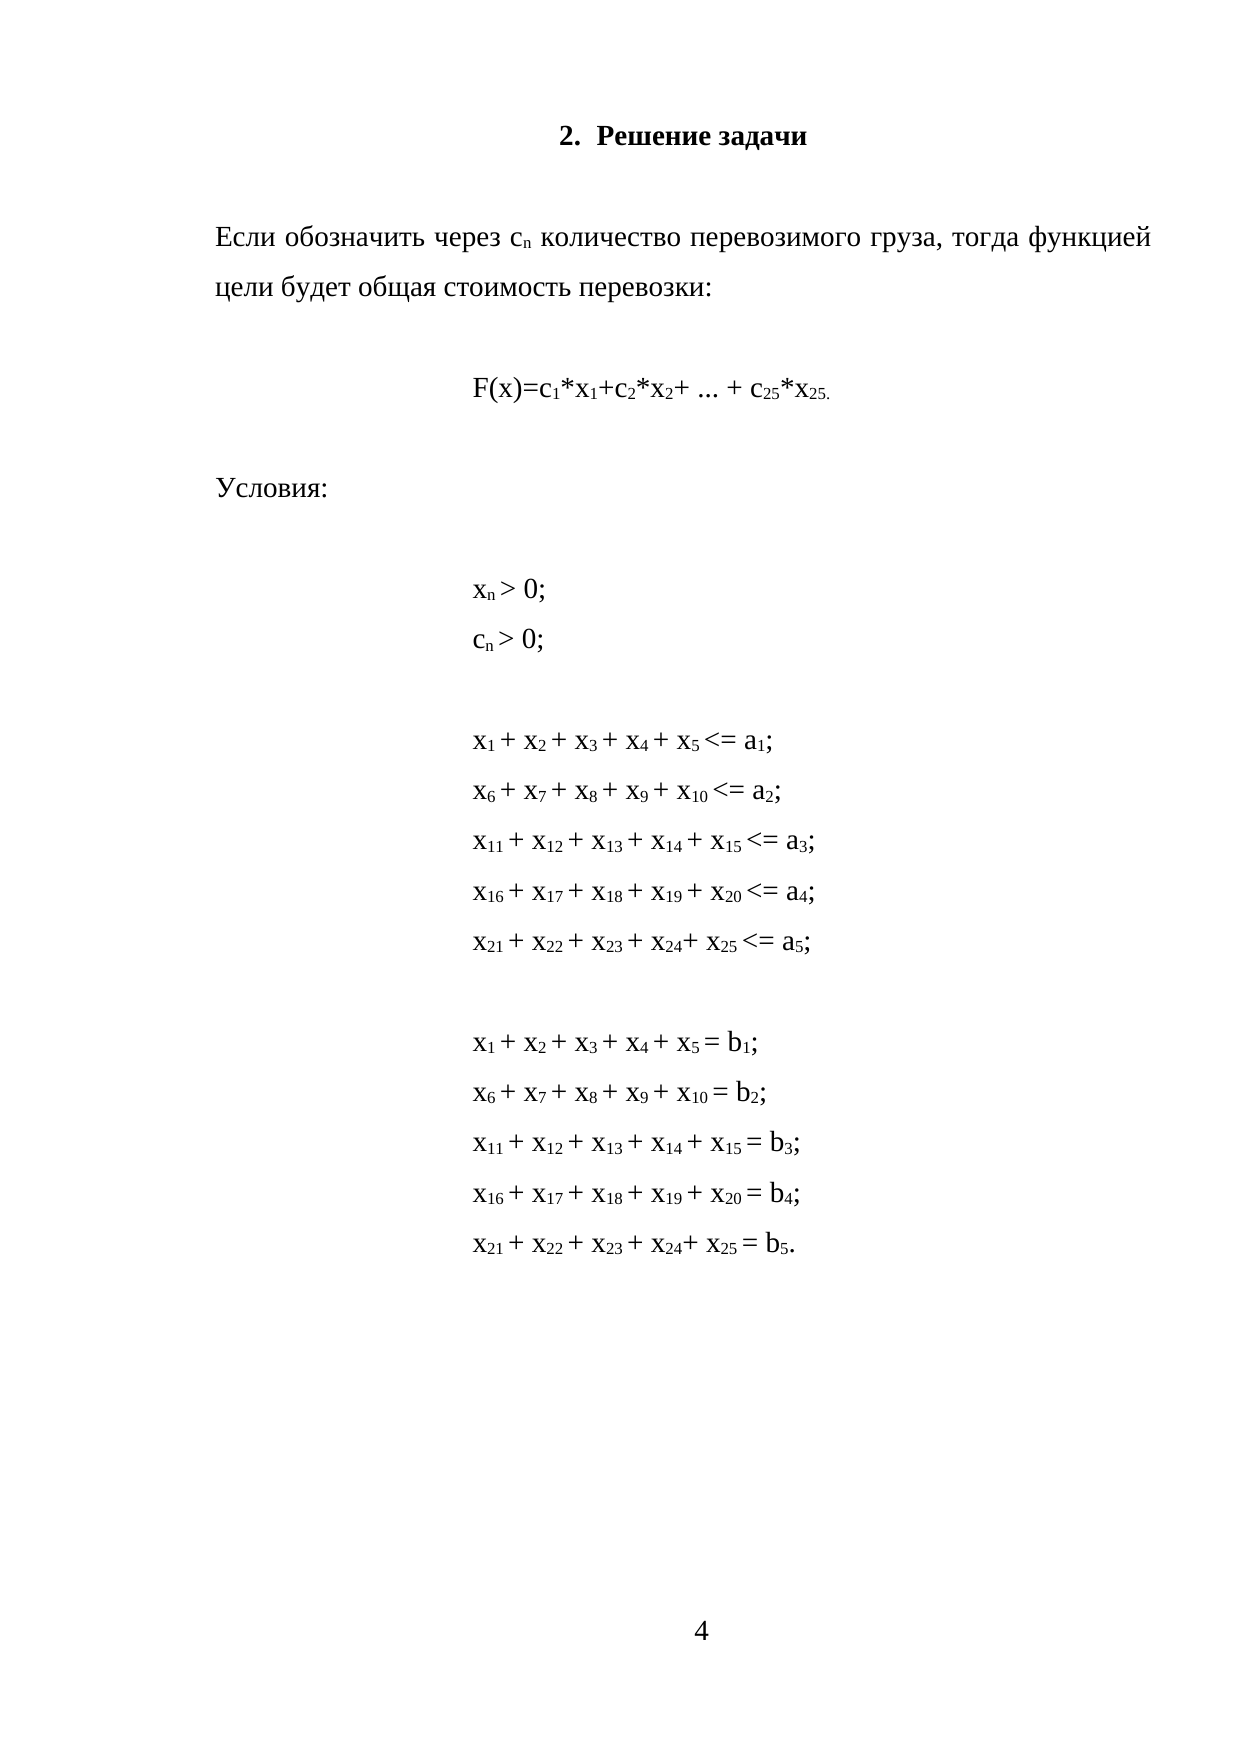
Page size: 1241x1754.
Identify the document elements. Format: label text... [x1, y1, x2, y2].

list x21 + x22 + x23 + x24+ x25 = b5. [472, 1225, 1152, 1258]
list x11 + x12 + x13 + x14 + x15 = b3; [472, 1124, 1152, 1158]
list x16 + x17 + x18 + x19 + x20 = b4; [472, 1175, 1152, 1208]
list x1 + x2 + x3 + x4 + x5 <= a1; [472, 722, 1152, 755]
text Условия: [215, 470, 1152, 504]
text Если обозначить через сn количество перевозимого груза, тогда функцией цели будет общая стоимость перевозки: [215, 219, 1152, 303]
text F(x)=c1*x1+c2*x2+ ... + c25*x25. [436, 370, 1152, 403]
list x16 + x17 + x18 + x19 + x20 <= a4; [472, 873, 1152, 906]
list x1 + x2 + x3 + x4 + x5 = b1; [472, 1024, 1152, 1057]
text xn > 0; [215, 571, 1152, 604]
list x11 + x12 + x13 + x14 + x15 <= a3; [472, 822, 1152, 856]
list x6 + x7 + x8 + x9 + x10 = b2; [472, 1074, 1152, 1108]
list x6 + x7 + x8 + x9 + x10 <= a2; [472, 772, 1152, 806]
list x21 + x22 + x23 + x24+ x25 <= a5; [472, 923, 1152, 957]
text cn > 0; [215, 621, 1152, 655]
list Решение задачи [215, 118, 1152, 152]
